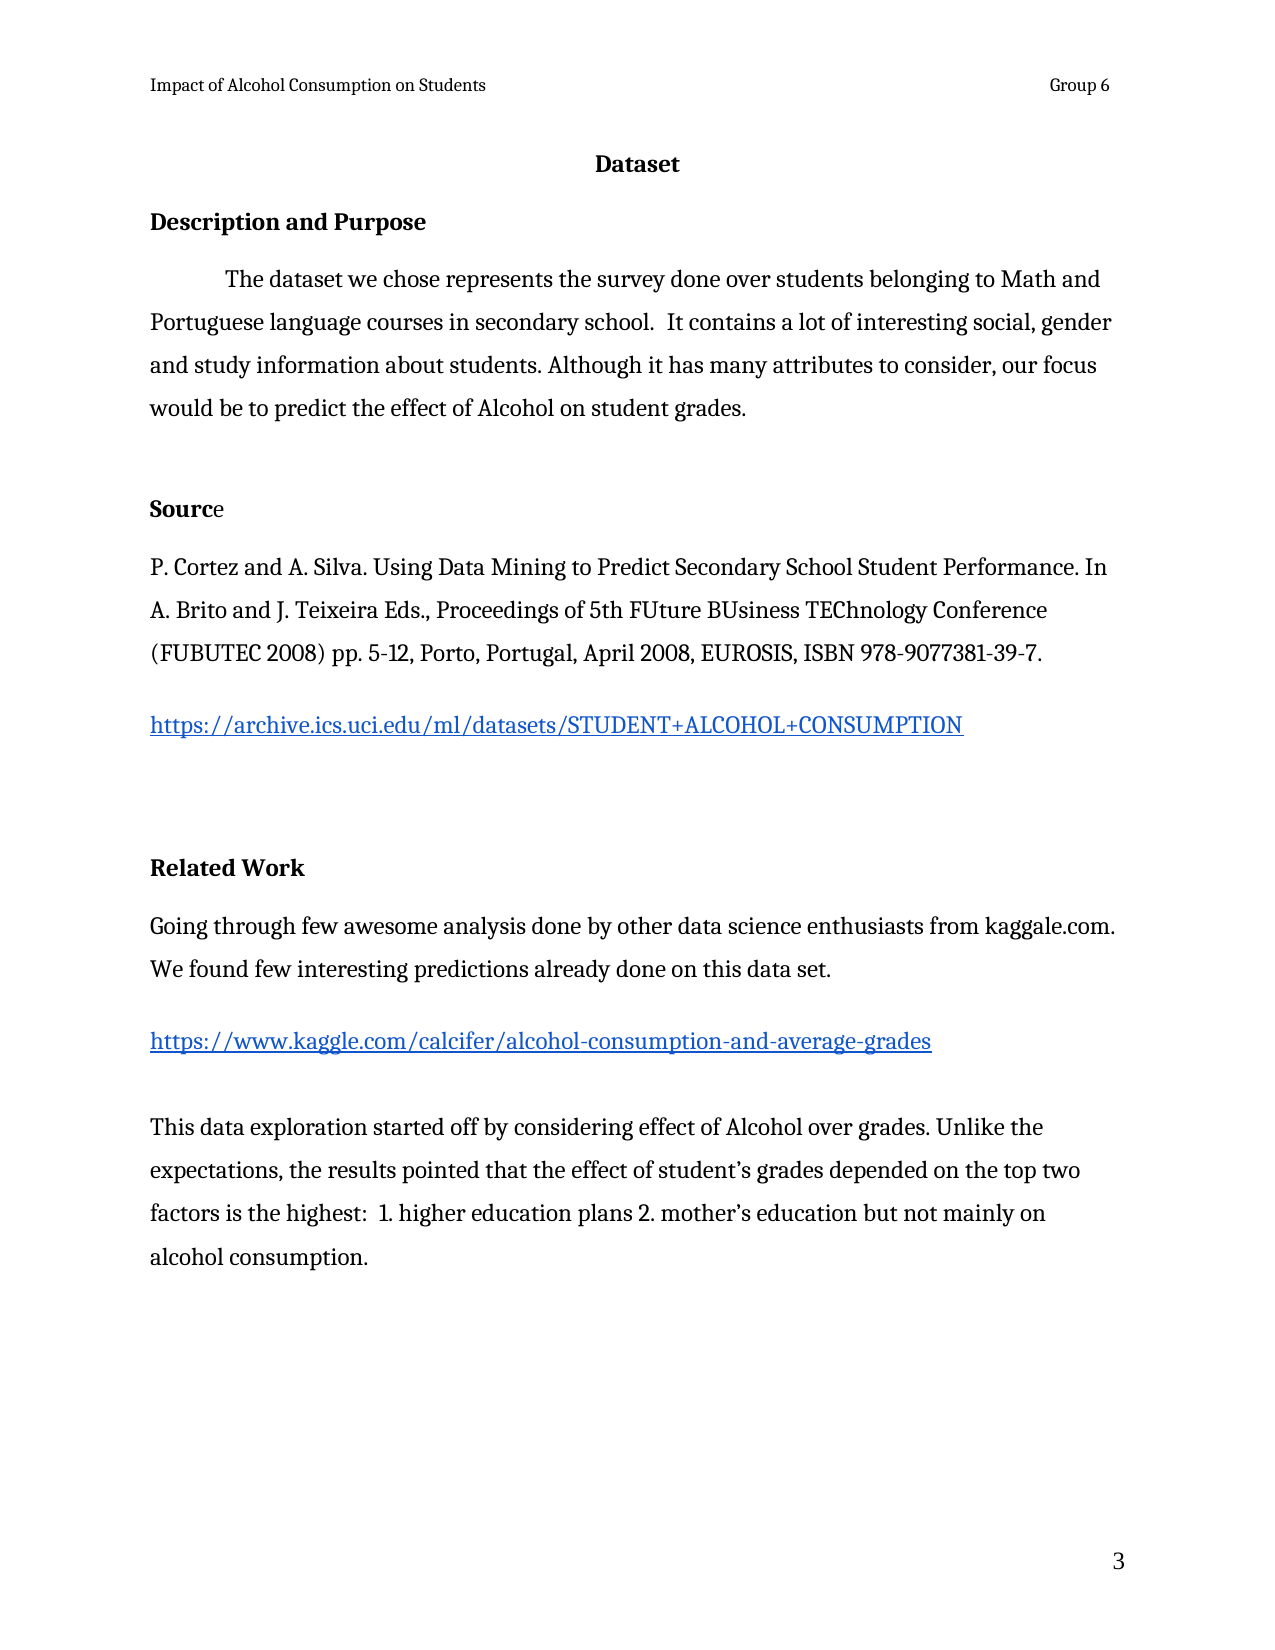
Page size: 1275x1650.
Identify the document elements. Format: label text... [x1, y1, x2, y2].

text https://archive.ics.uci.edu/ml/datasets/STUDENT+ALCOHOL+CONSUMPTION [150, 711, 1125, 739]
text The dataset we chose represents the survey done over students belonging to Math and Portuguese language courses in secondary school. It contains a lot of interesting social, gender and study information about students. Although it has many attributes to consider, our focus would be to predict the effect of Alcohol on student grades. [150, 265, 1125, 423]
text Dataset [150, 150, 1125, 179]
text Related Work [150, 854, 1125, 883]
text P. Cortez and A. Silva. Using Data Mining to Predict Secondary School Student Performance. In A. Brito and J. Teixeira Eds., Proceedings of 5th FUture BUsiness TEChnology Conference (FUBUTEC 2008) pp. 5-12, Porto, Portugal, April 2008, EUROSIS, ISBN 978-9077381-39-7. [150, 552, 1125, 667]
text Description and Purpose [150, 207, 1125, 236]
text Going through few awesome analysis done by other data science enthusiasts from kaggale.com. We found few interesting predictions already done on this data set. [150, 912, 1125, 984]
text This data exploration started off by considering effect of Alcohol over grades. Unlike the expectations, the results pointed that the effect of student’s grades depended on the top two factors is the highest: 1. higher education plans 2. mother’s education but not mainly on alcohol consumption. [150, 1113, 1125, 1271]
text Source [150, 495, 1125, 524]
text https://www.kaggle.com/calcifer/alcohol-consumption-and-average-grades [150, 1027, 1125, 1056]
